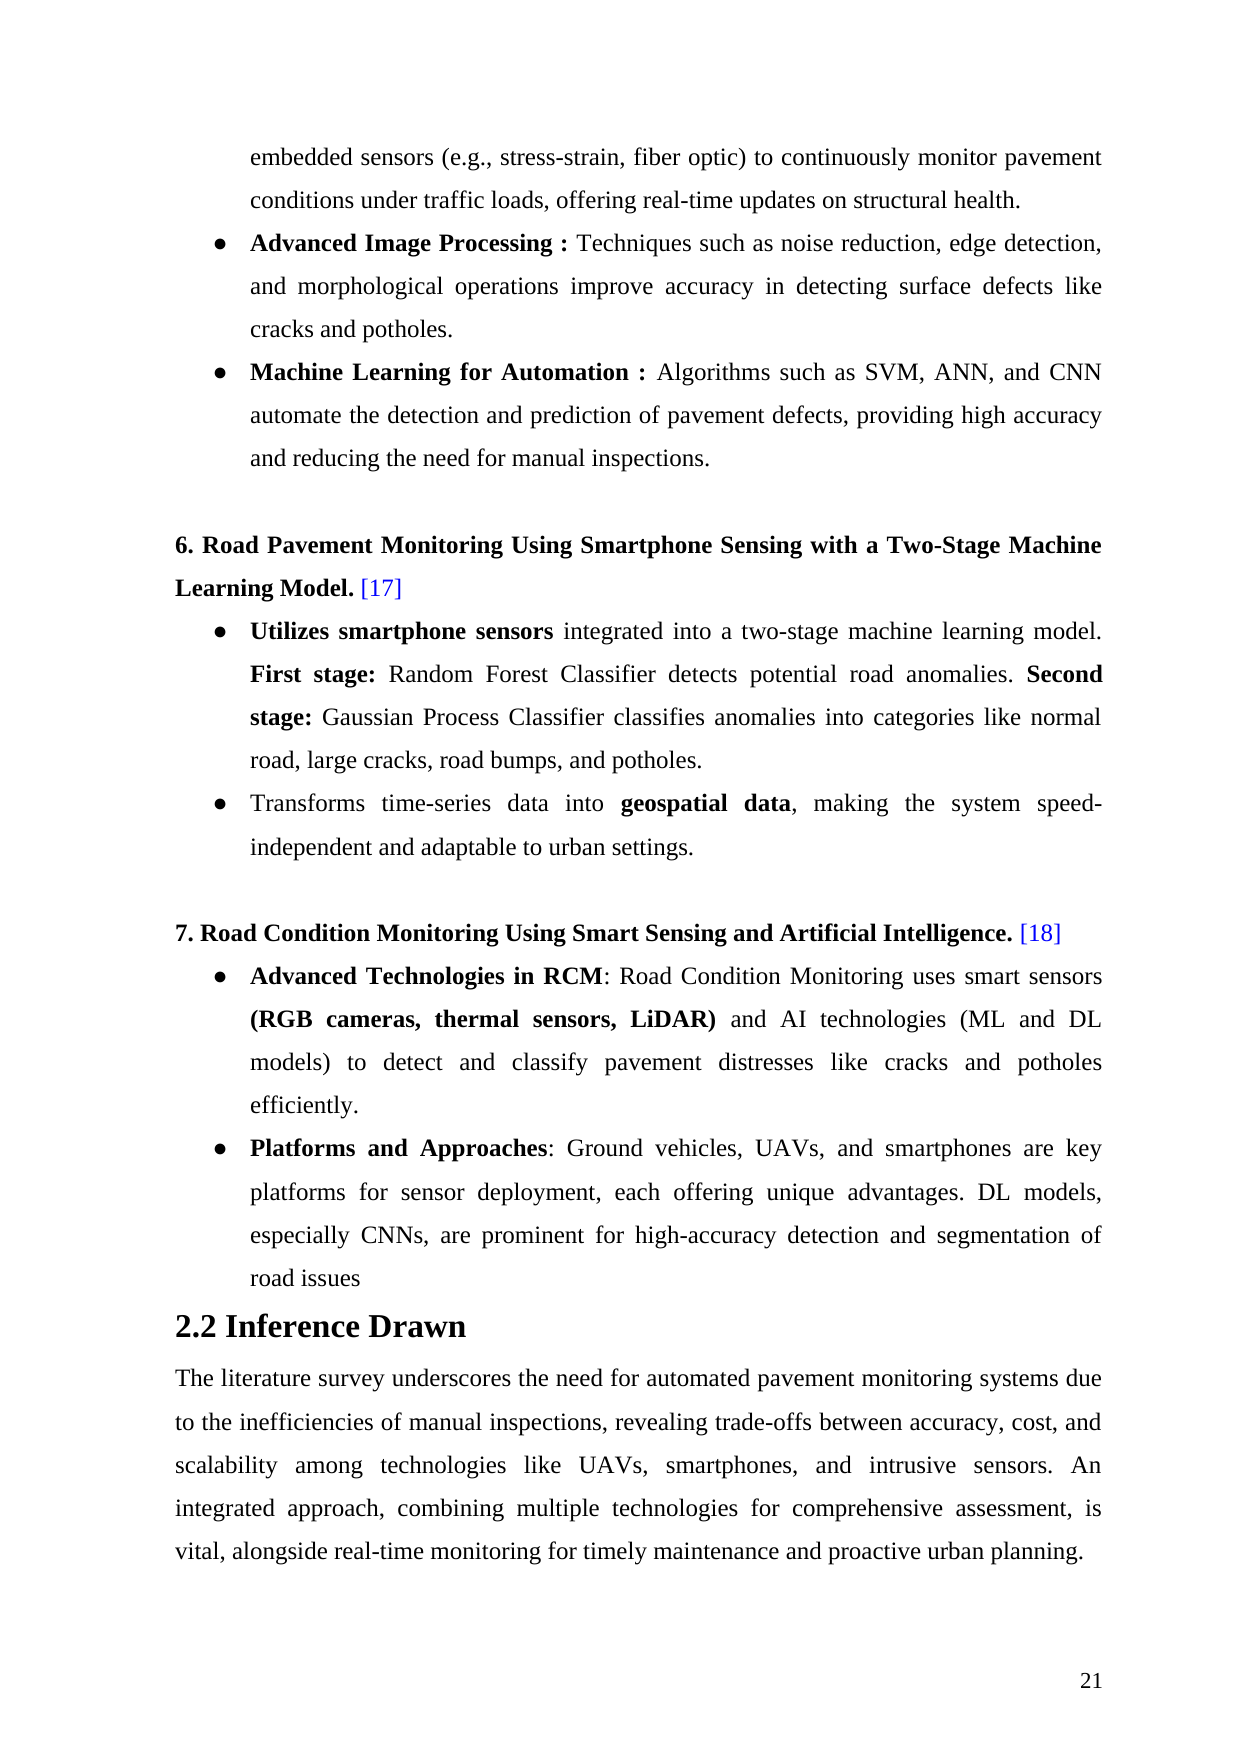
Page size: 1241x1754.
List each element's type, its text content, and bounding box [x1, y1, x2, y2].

list Advanced Technologies in RCM: Road Condition Monitoring uses smart sensors (RGB cameras, thermal sensors, LiDAR) and AI technologies (ML and DL models) to detect and classify pavement distresses like cracks and potholes efficiently. [212, 961, 1103, 1119]
text 7. Road Condition Monitoring Using Smart Sensing and Artificial Intelligence. [18] [175, 918, 1103, 947]
list Advanced Image Processing : Techniques such as noise reduction, edge detection, and morphological operations improve accuracy in detecting surface defects like cracks and potholes. [212, 228, 1103, 343]
text The literature survey underscores the need for automated pavement monitoring systems due to the inefficiencies of manual inspections, revealing trade-offs between accuracy, cost, and scalability among technologies like UAVs, smartphones, and intrusive sensors. An integrated approach, combining multiple technologies for comprehensive assessment, is vital, alongside real-time monitoring for timely maintenance and proactive urban planning. [175, 1363, 1103, 1565]
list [212, 142, 1103, 213]
list Transforms time-series data into geospatial data, making the system speed-independent and adaptable to urban settings. [212, 788, 1103, 860]
text 6. Road Pavement Monitoring Using Smartphone Sensing with a Two-Stage Machine Learning Model. [17] [175, 530, 1103, 602]
list Utilizes smartphone sensors integrated into a two-stage machine learning model. First stage: Random Forest Classifier detects potential road anomalies. Second stage: Gaussian Process Classifier classifies anomalies into categories like normal road, large cracks, road bumps, and potholes. [212, 616, 1103, 774]
text 2.2 Inference Drawn [175, 1306, 1103, 1344]
list Machine Learning for Automation : Algorithms such as SVM, ANN, and CNN automate the detection and prediction of pavement defects, providing high accuracy and reducing the need for manual inspections. [212, 357, 1103, 472]
list Platforms and Approaches: Ground vehicles, UAVs, and smartphones are key platforms for sensor deployment, each offering unique advantages. DL models, especially CNNs, are prominent for high-accuracy detection and segmentation of road issues [212, 1133, 1103, 1292]
